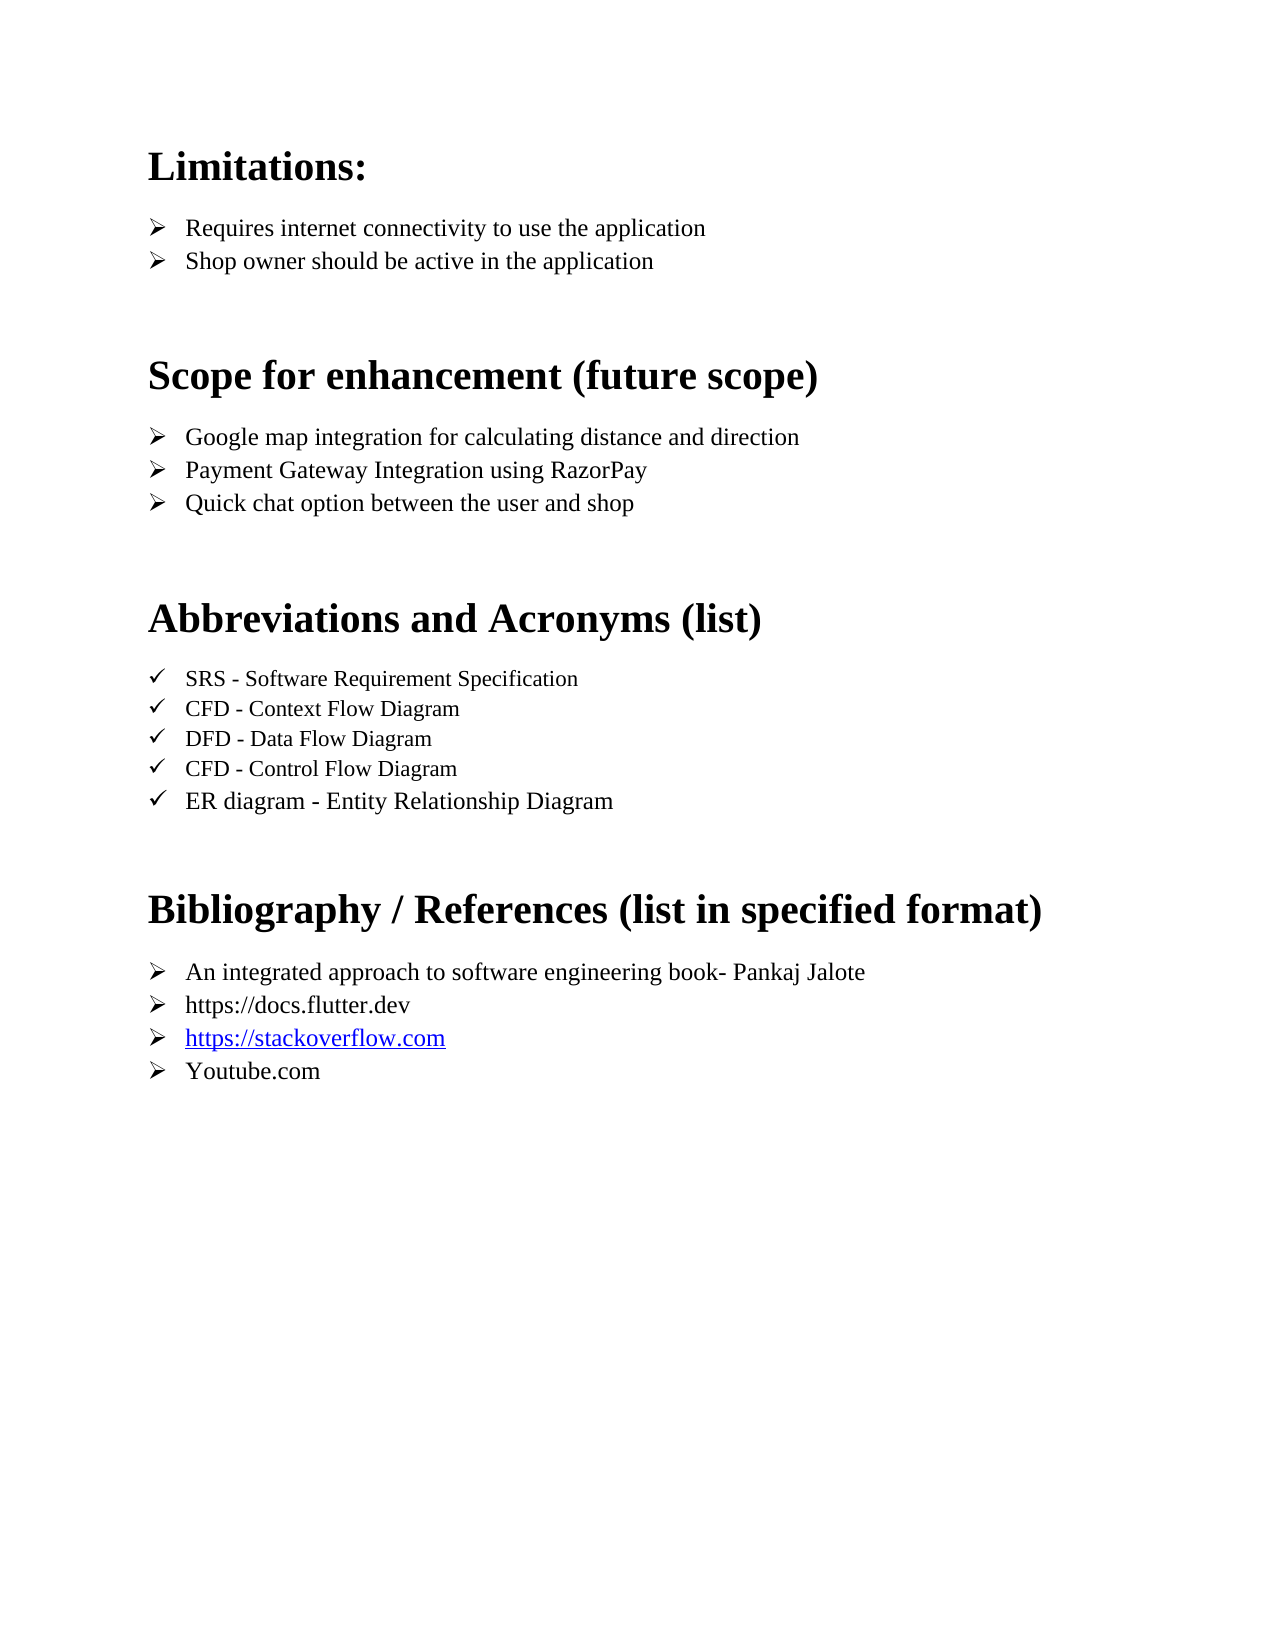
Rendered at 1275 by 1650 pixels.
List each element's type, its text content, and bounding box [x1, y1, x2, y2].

title https://stackoverflow.com [148, 1023, 1157, 1051]
list ER diagram - Entity Relationship Diagram [148, 786, 1157, 814]
title An integrated approach to software engineering book- Pankaj Jalote [148, 957, 1157, 985]
subtitle Scope for enhancement (future scope) [148, 351, 1157, 398]
title CFD - Context Flow Diagram [148, 695, 1157, 721]
subtitle Limitations: [148, 141, 1157, 189]
list https://docs.flutter.dev [148, 990, 1157, 1018]
subtitle Bibliography / References (list in specified format) [148, 885, 1157, 933]
title DFD - Data Flow Diagram [148, 725, 1157, 752]
title Payment Gateway Integration using RazorPay [148, 455, 1157, 484]
title Requires internet connectivity to use the application [148, 213, 1157, 242]
title CFD - Control Flow Diagram [148, 756, 1157, 782]
title Shop owner should be active in the application [148, 246, 1157, 275]
title Quick chat option between the user and shop [148, 488, 1157, 517]
title SRS - Software Requirement Specification [148, 665, 1157, 691]
title Google map integration for calculating distance and direction [148, 422, 1157, 451]
title Youtube.com [148, 1056, 1157, 1084]
subtitle Abbreviations and Acronyms (list) [148, 593, 1157, 641]
